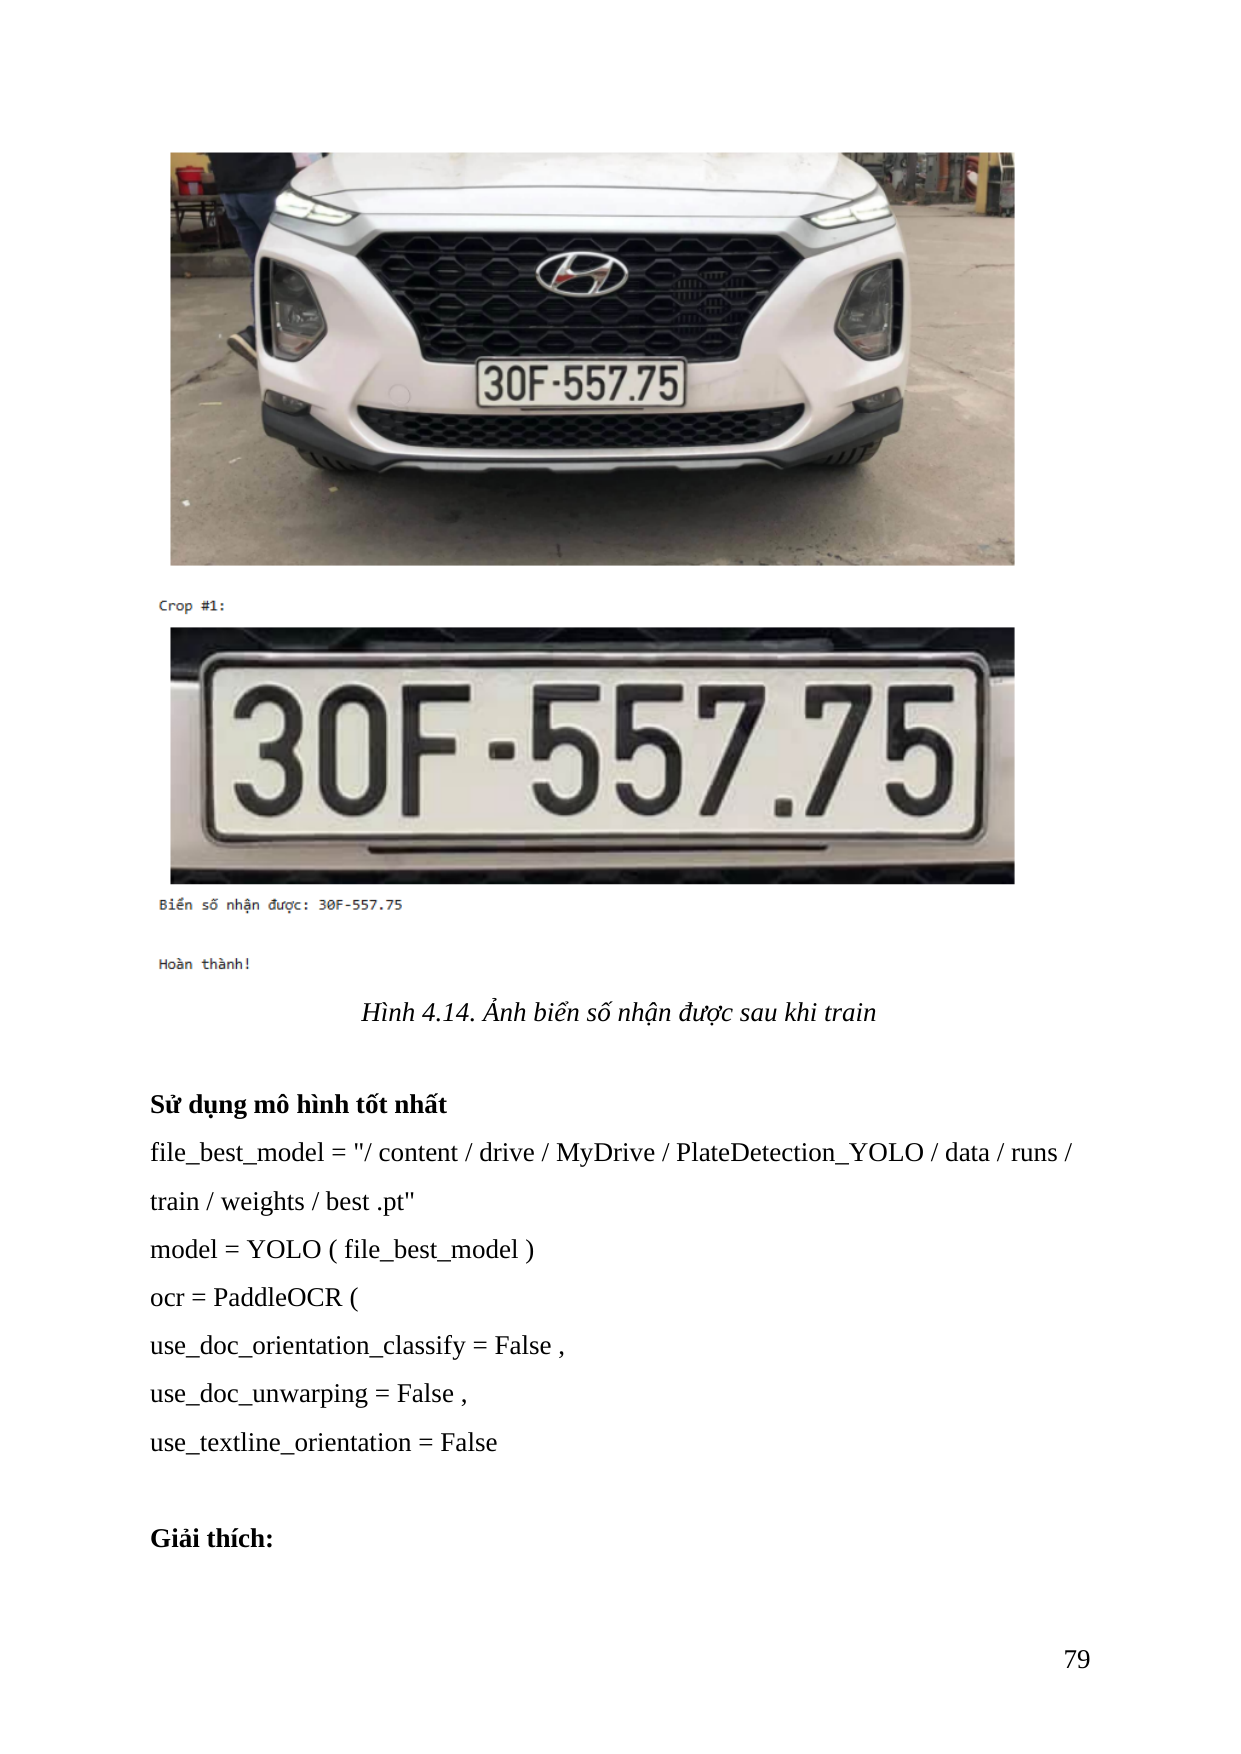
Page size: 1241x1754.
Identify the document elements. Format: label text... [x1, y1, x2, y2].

text ocr = PaddleOCR ( [150, 1281, 1090, 1312]
text use_doc_orientation_classify = False , [150, 1329, 1090, 1360]
text train / weights / best .pt" [150, 1184, 1090, 1216]
text Sử dụng mô hình tốt nhất [150, 1088, 1090, 1119]
text model = YOLO ( file_best_model ) [150, 1233, 1090, 1264]
text Giải thích: [150, 1522, 1090, 1553]
text use_doc_unwarping = False , [150, 1377, 1090, 1409]
subtitle Hình 4.14. Ảnh biển số nhận được sau khi train [150, 996, 1090, 1027]
text use_textline_orientation = False [150, 1426, 1090, 1457]
picture [150, 150, 1091, 980]
text file_best_model = "/ content / drive / MyDrive / PlateDetection_YOLO / data / runs / [150, 1136, 1090, 1167]
